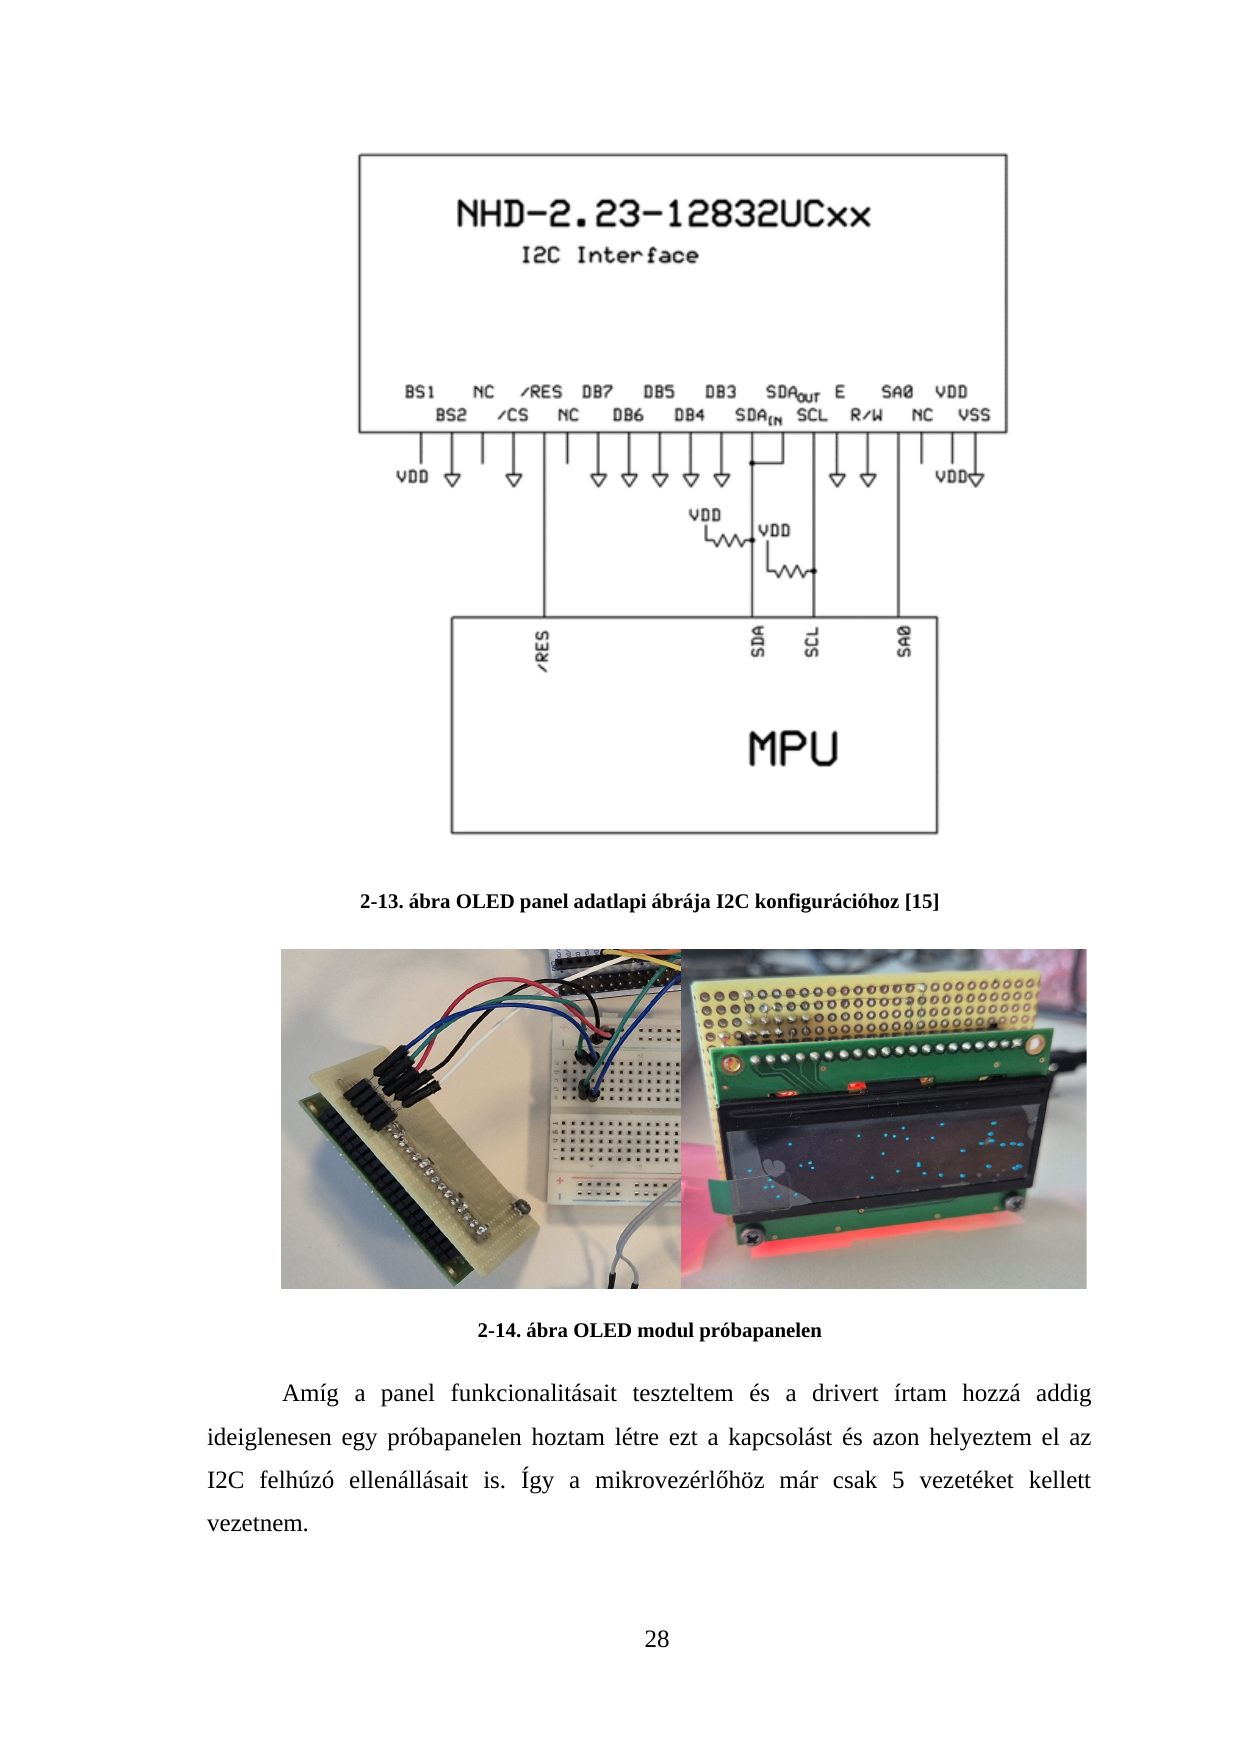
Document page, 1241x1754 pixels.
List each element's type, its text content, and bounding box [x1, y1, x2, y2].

picture [281, 949, 1087, 1289]
picture [348, 147, 1027, 862]
text 2-10. ábra OLED panel adatlapi ábrája I2C konfigurációhoz [207, 889, 1092, 913]
text Amíg a panel funkcionalitásait teszteltem és a drivert írtam hozzá addig ideiglenesen egy próbapanelen hoztam létre ezt a kapcsolást és azon helyeztem el az I2C felhúzó ellenállásait is. Így a mikrovezérlőhöz már csak 5 vezetéket kellett vezetnem. [207, 1378, 1092, 1537]
